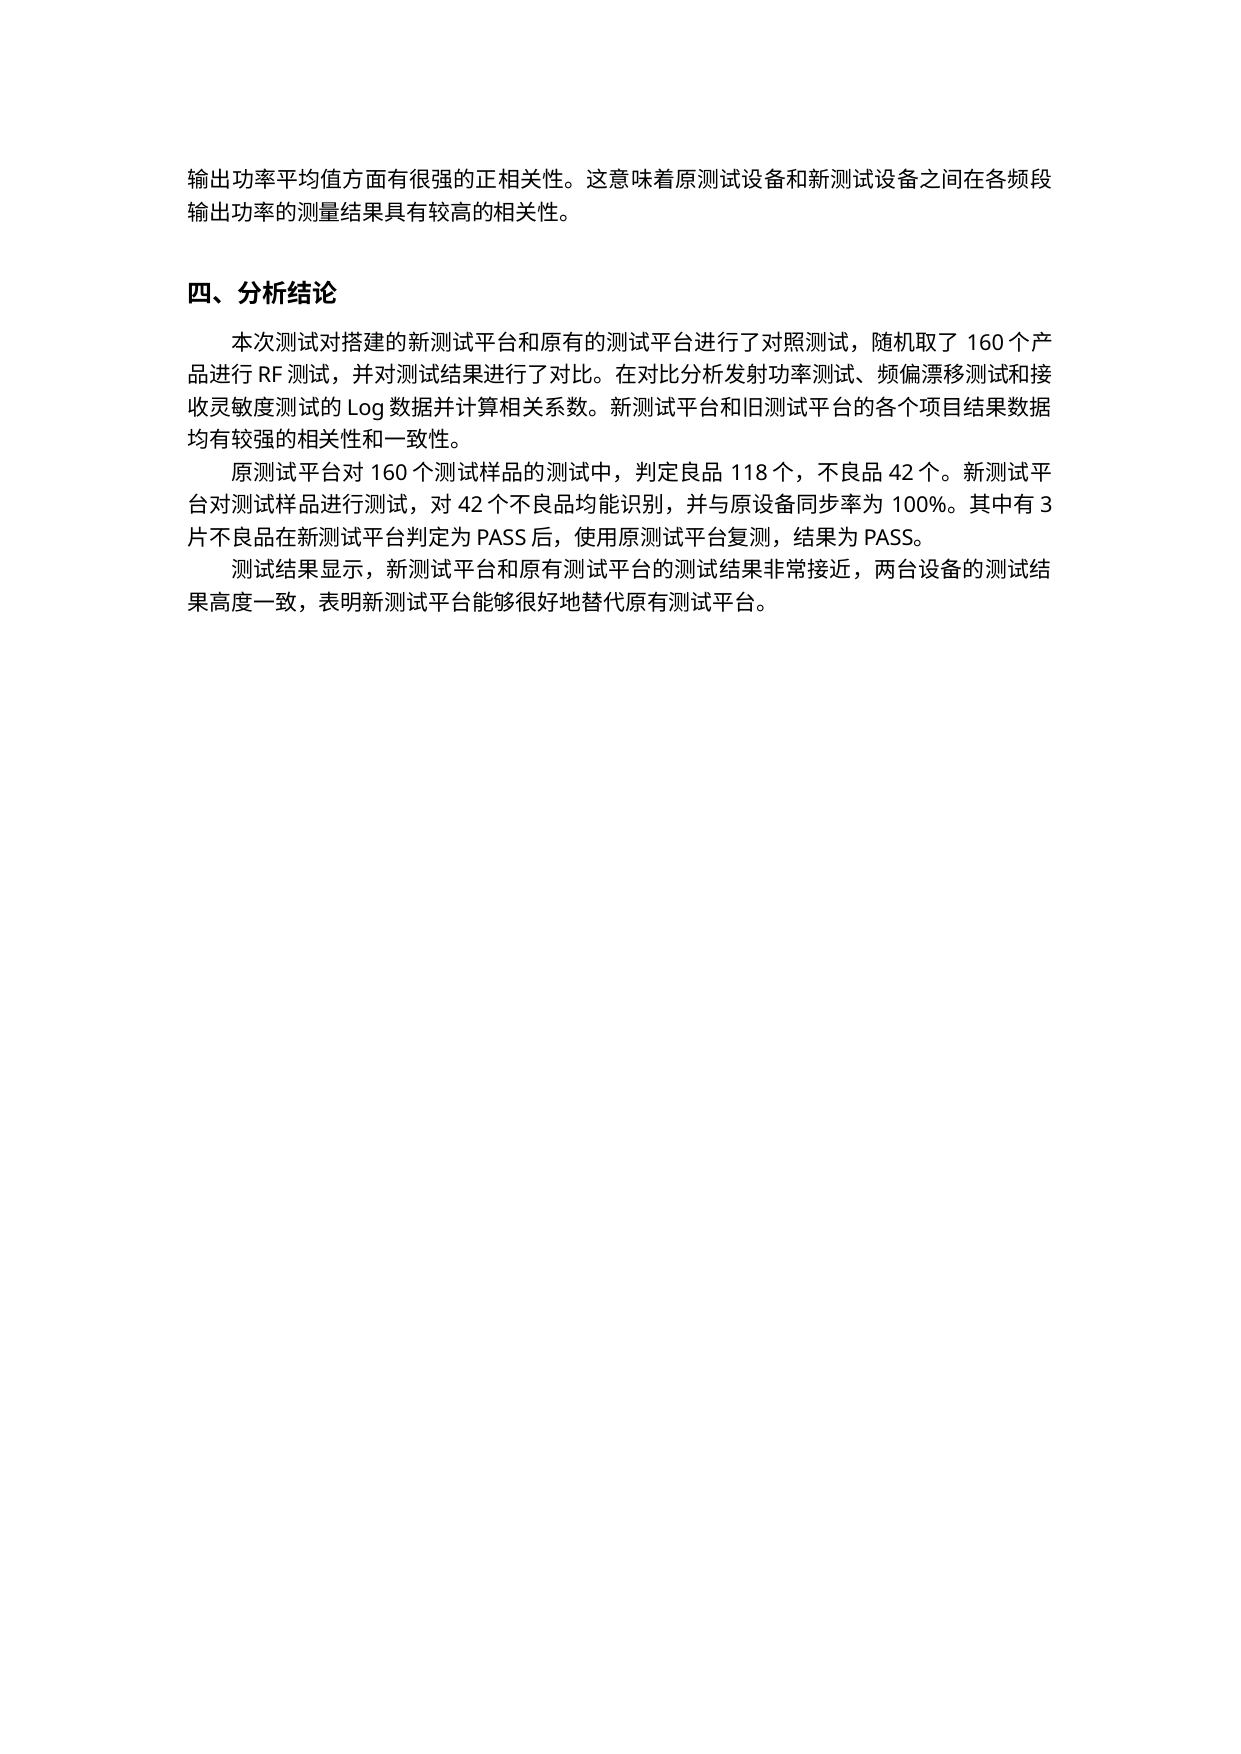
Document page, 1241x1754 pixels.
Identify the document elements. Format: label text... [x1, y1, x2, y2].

text 本次测试对搭建的新测试平台和原有的测试平台进行了对照测试，随机取了160个产品进行RF测试，并对测试结果进行了对比。在对比分析发射功率测试、频偏漂移测试和接收灵敏度测试的Log数据并计算相关系数。新测试平台和旧测试平台的各个项目结果数据均有较强的相关性和一致性。 [187, 324, 1053, 454]
text 测试结果显示，新测试平台和原有测试平台的测试结果非常接近，两台设备的测试结果高度一致，表明新测试平台能够很好地替代原有测试平台。 [187, 552, 1053, 617]
text 原测试平台对160个测试样品的测试中，判定良品118个，不良品42个。新测试平台对测试样品进行测试，对42个不良品均能识别，并与原设备同步率为100%。其中有3片不良品在新测试平台判定为PASS后，使用原测试平台复测，结果为PASS。 [187, 454, 1053, 552]
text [187, 162, 1053, 227]
text 四、分析结论 [187, 259, 1053, 324]
